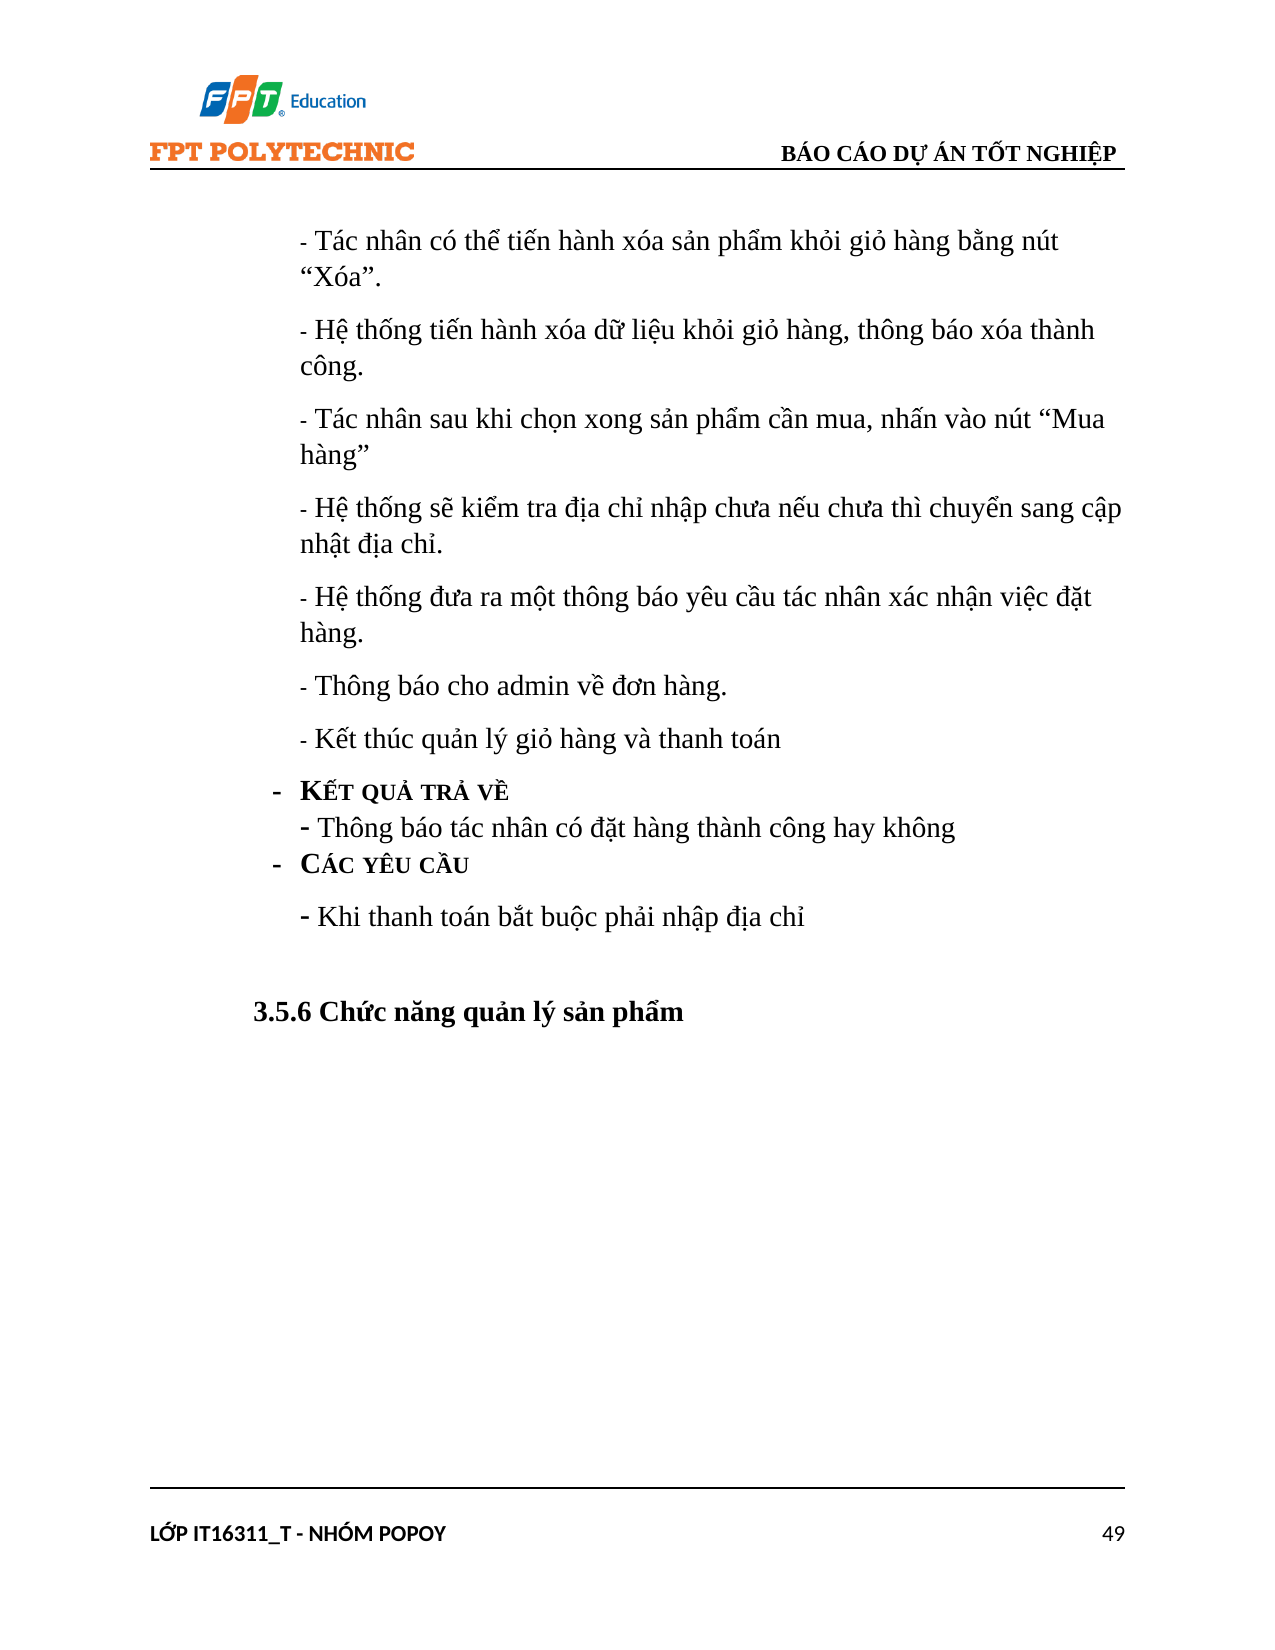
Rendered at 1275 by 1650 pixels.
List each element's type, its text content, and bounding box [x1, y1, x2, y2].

list Kết quả trả về [225, 773, 1125, 807]
list Các yêu cầu [225, 846, 1125, 879]
subtitle 3.5.6 Chức năng quản lý sản phẩm [150, 994, 1125, 1028]
text Hệ thống tiến hành xóa dữ liệu khỏi giỏ hàng, thông báo xóa thành công. [300, 312, 1125, 382]
text Hệ thống sẽ kiểm tra địa chỉ nhập chưa nếu chưa thì chuyển sang cập nhật địa chỉ. [300, 490, 1125, 560]
text Thông báo cho admin về đơn hàng. [300, 668, 1125, 701]
picture [150, 75, 415, 161]
text Khi thanh toán bắt buộc phải nhập địa chỉ [300, 899, 1125, 932]
text Tác nhân có thể tiến hành xóa sản phẩm khỏi giỏ hàng bằng nút “Xóa”. [300, 223, 1125, 293]
text Kết thúc quản lý giỏ hàng và thanh toán [300, 721, 1125, 754]
list Thông báo tác nhân có đặt hàng thành công hay không [225, 810, 1125, 843]
text Hệ thống đưa ra một thông báo yêu cầu tác nhân xác nhận việc đặt hàng. [300, 579, 1125, 649]
text Tác nhân sau khi chọn xong sản phẩm cần mua, nhấn vào nút “Mua hàng” [300, 401, 1125, 471]
